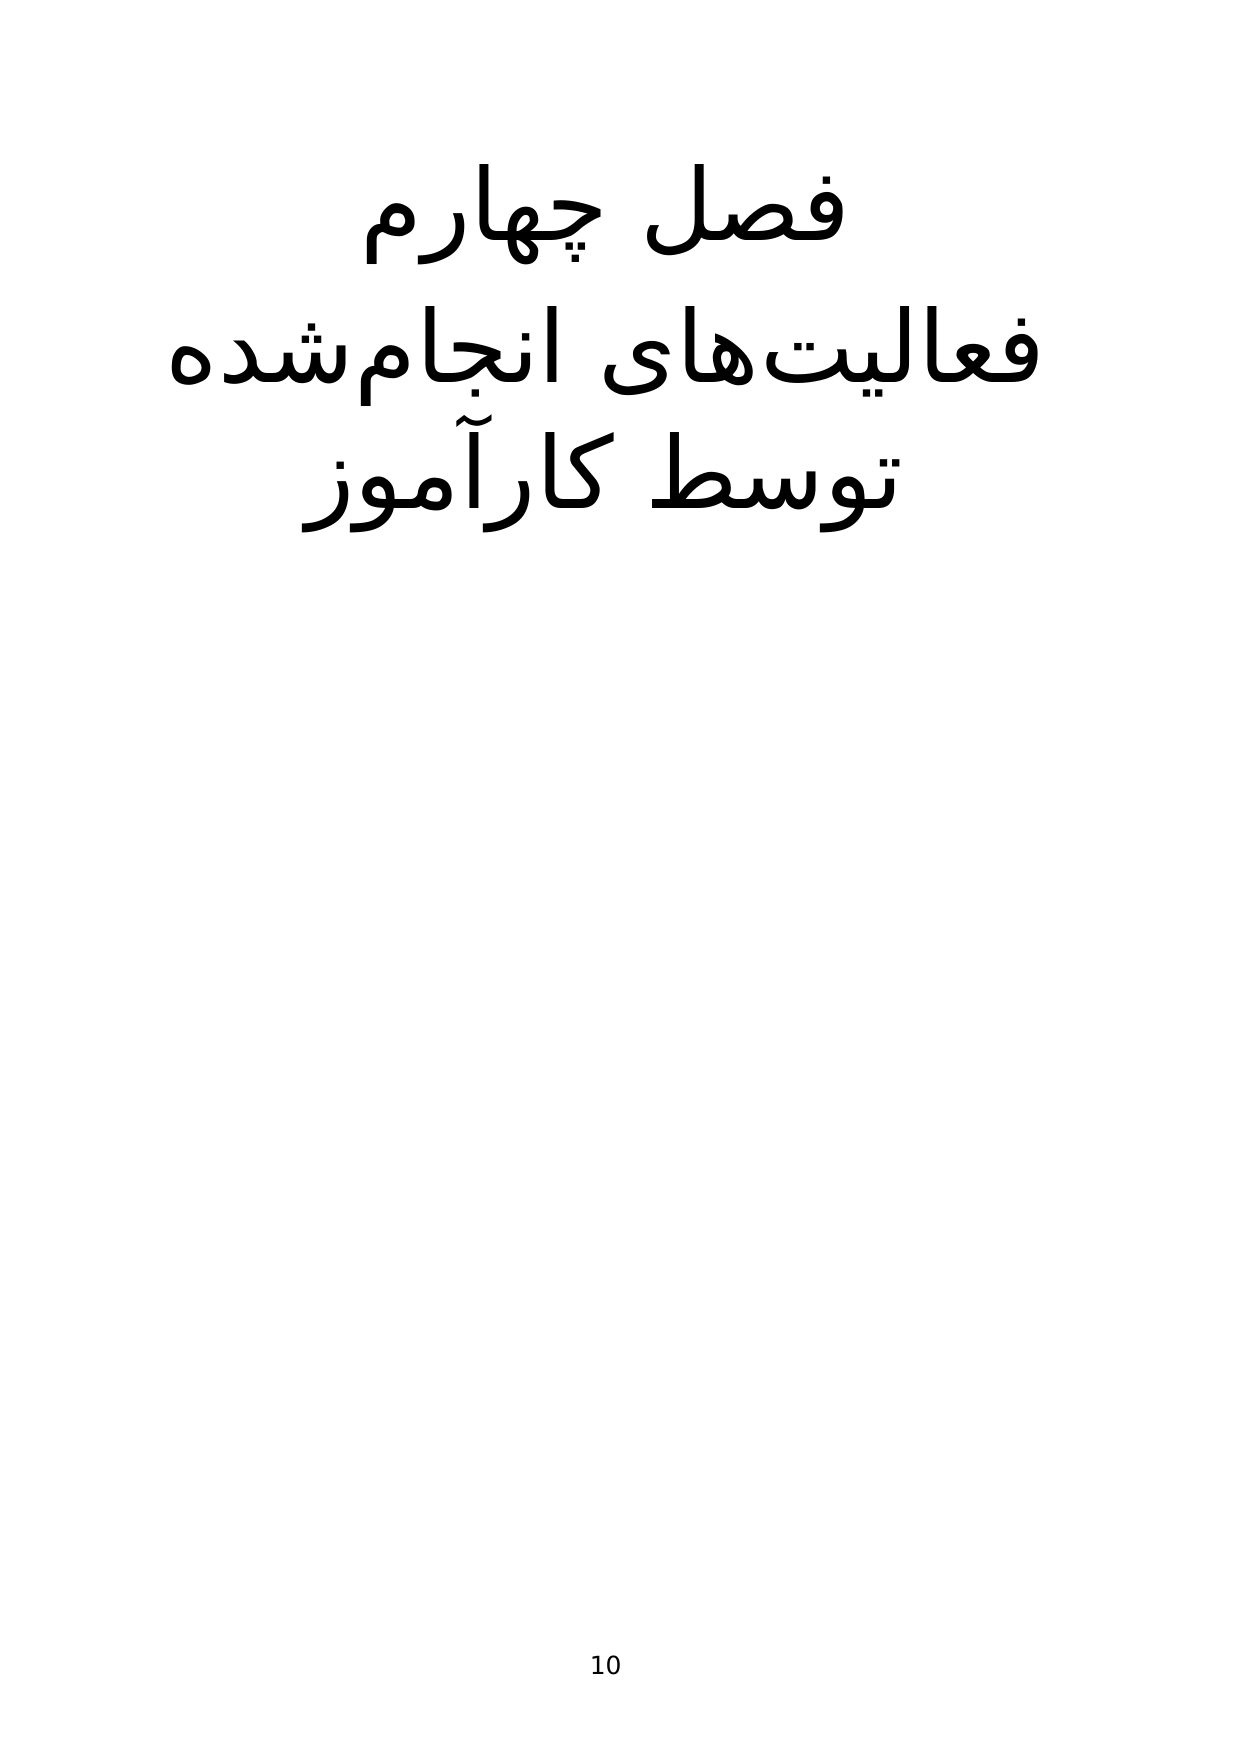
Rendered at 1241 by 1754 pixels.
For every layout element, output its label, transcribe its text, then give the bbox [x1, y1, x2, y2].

subtitle فعالیت‌های انجام‌شده توسط کارآموز [148, 290, 1063, 532]
subtitle فصل چهارم [148, 148, 1063, 264]
